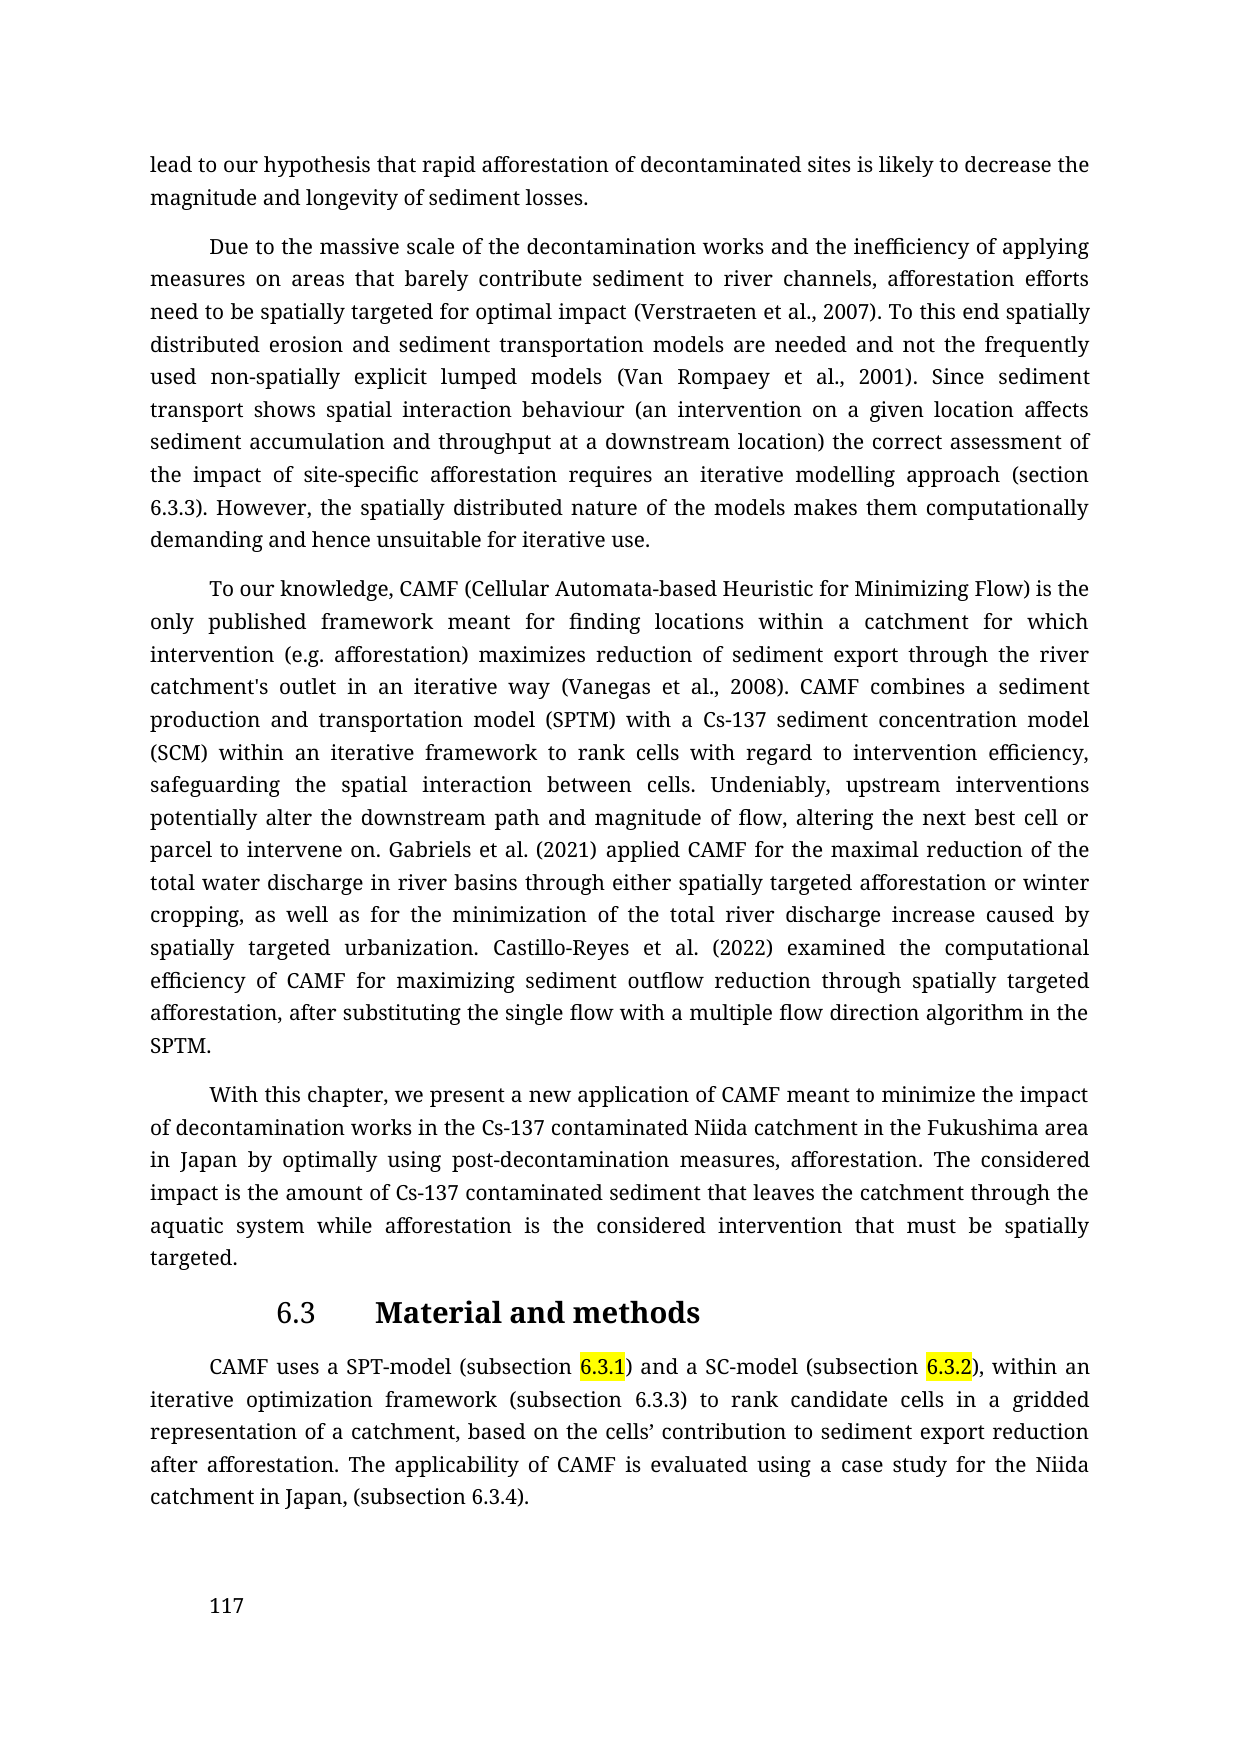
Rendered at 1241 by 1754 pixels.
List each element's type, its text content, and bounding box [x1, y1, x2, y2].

text CAMF uses a SPT-model (subsection 6.3.1) and a SC-model (subsection 6.3.2), within an iterative optimization framework (subsection 6.3.3) to rank candidate cells in a gridded representation of a catchment, based on the cells’ contribution to sediment export reduction after afforestation. The applicability of CAMF is evaluated using a case study for the Niida catchment in Japan, (subsection 6.3.4). [150, 1352, 1090, 1511]
text Due to the massive scale of the decontamination works and the inefficiency of applying measures on areas that barely contribute sediment to river channels, afforestation efforts need to be spatially targeted for optimal impact (Verstraeten et al., 2007). To this end spatially distributed erosion and sediment transportation models are needed and not the frequently used non-spatially explicit lumped models (Van Rompaey et al., 2001). Since sediment transport shows spatial interaction behaviour (an intervention on a given location affects sediment accumulation and throughput at a downstream location) the correct assessment of the impact of site-specific afforestation requires an iterative modelling approach (section 6.3.3). However, the spatially distributed nature of the models makes them computationally demanding and hence unsuitable for iterative use. [150, 232, 1090, 554]
text With this chapter, we present a new application of CAMF meant to minimize the impact of decontamination works in the Cs-137 contaminated Niida catchment in the Fukushima area in Japan by optimally using post-decontamination measures, afforestation. The considered impact is the amount of Cs-137 contaminated sediment that leaves the catchment through the aquatic system while afforestation is the considered intervention that must be spatially targeted. [150, 1080, 1090, 1272]
text To our knowledge, CAMF (Cellular Automata-based Heuristic for Minimizing Flow) is the only published framework meant for finding locations within a catchment for which intervention (e.g. afforestation) maximizes reduction of sediment export through the river catchment's outlet in an iterative way (Vanegas et al., 2008). CAMF combines a sediment production and transportation model (SPTM) with a Cs-137 sediment concentration model (SCM) within an iterative framework to rank cells with regard to intervention efficiency, safeguarding the spatial interaction between cells. Undeniably, upstream interventions potentially alter the downstream path and magnitude of flow, altering the next best cell or parcel to intervene on. Gabriels et al. (2021) applied CAMF for the maximal reduction of the total water discharge in river basins through either spatially targeted afforestation or winter cropping, as well as for the minimization of the total river discharge increase caused by spatially targeted urbanization. Castillo-Reyes et al. (2022) examined the computational efficiency of CAMF for maximizing sediment outflow reduction through spatially targeted afforestation, after substituting the single flow with a multiple flow direction algorithm in the SPTM. [150, 574, 1090, 1059]
subtitle Material and methods [217, 1293, 1090, 1332]
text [150, 150, 1090, 211]
